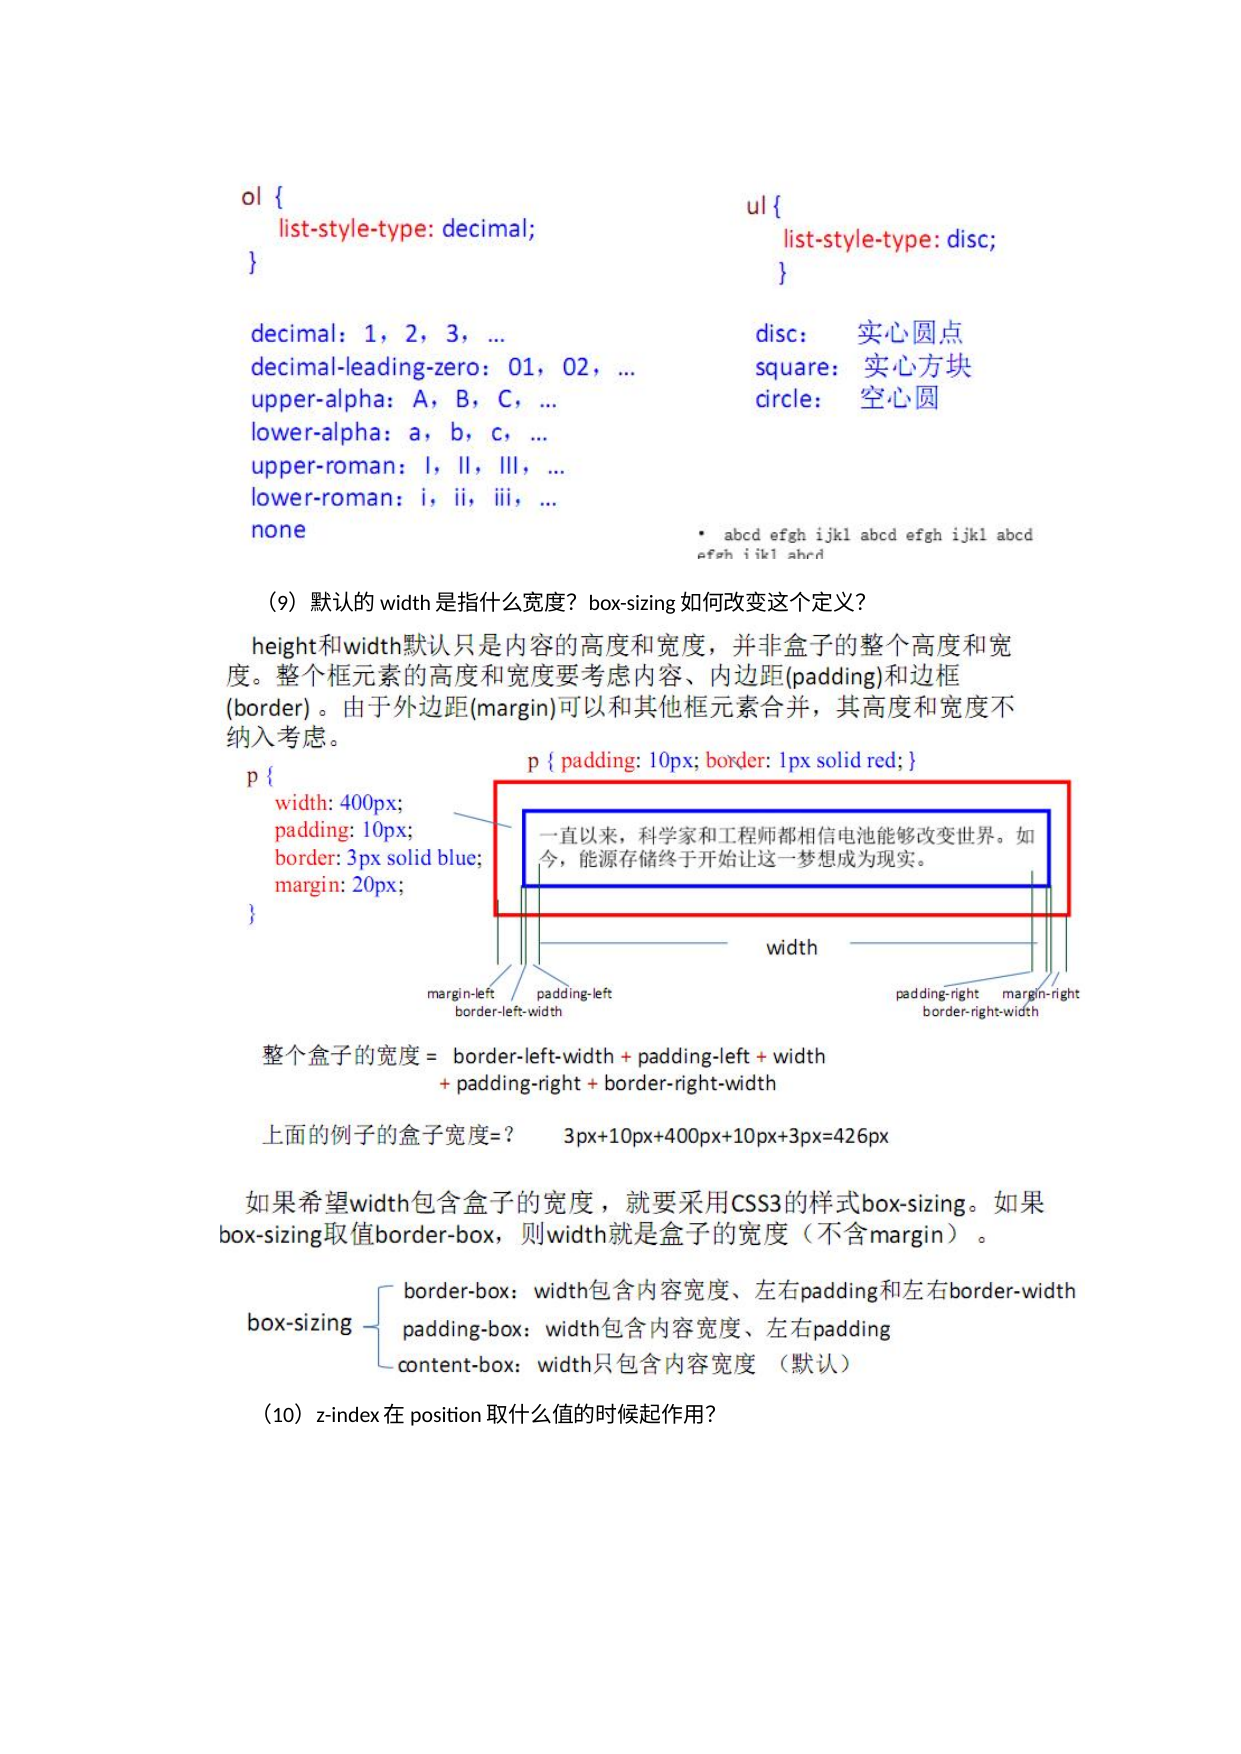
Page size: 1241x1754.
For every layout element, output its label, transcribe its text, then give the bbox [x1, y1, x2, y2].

picture [220, 162, 1086, 559]
picture [220, 1169, 1086, 1394]
text （9）默认的width是指什么宽度？box-sizing如何改变这个定义？ [187, 584, 1053, 617]
text （10）z-index在position取什么值的时候起作用？ [187, 1397, 1053, 1429]
picture [220, 617, 1086, 1153]
